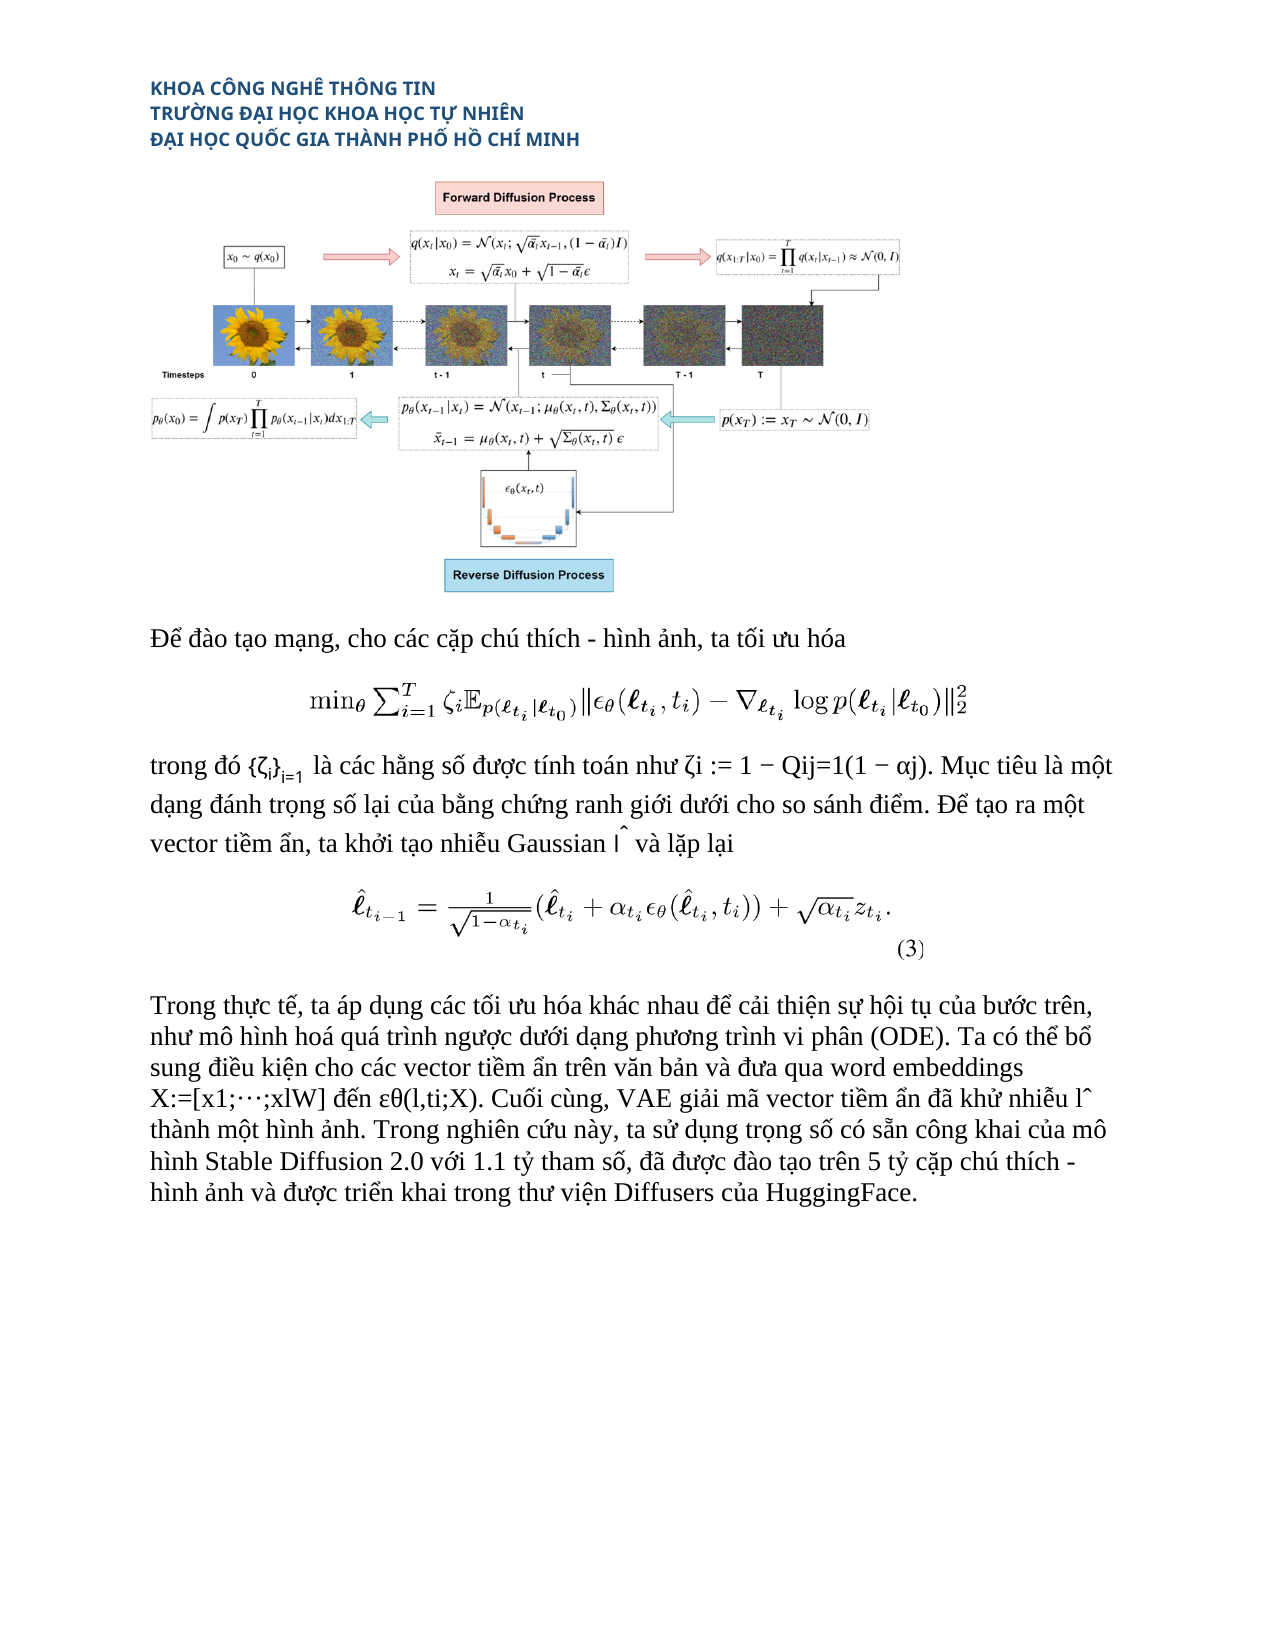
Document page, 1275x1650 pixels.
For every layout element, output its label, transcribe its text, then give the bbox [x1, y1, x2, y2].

picture [352, 888, 924, 960]
picture [150, 180, 901, 593]
text Để đào tạo mạng, cho các cặp chú thích - hình ảnh, ta tối ưu hóa [150, 622, 1125, 653]
text Trong thực tế, ta áp dụng các tối ưu hóa khác nhau để cải thiện sự hội tụ của bước trên, như mô hình hoá quá trình ngược dưới dạng phương trình vi phân (ODE). Ta có thể bổ sung điều kiện cho các vector tiềm ẩn trên văn bản và đưa qua word embeddings X:=[x1;···;xlW] đến εθ(l,ti;X). Cuối cùng, VAE giải mã vector tiềm ẩn đã khử nhiễu lˆ thành một hình ảnh. Trong nghiên cứu này, ta sử dụng trọng số có sẵn công khai của mô hình Stable Diffusion 2.0 với 1.1 tỷ tham số, đã được đào tạo trên 5 tỷ cặp chú thích - hình ảnh và được triển khai trong thư viện Diffusers của HuggingFace. [150, 989, 1125, 1207]
text trong đó {ζi}i=1 là các hằng số được tính toán như ζi := 1 − Qij=1(1 − αj). Mục tiêu là một dạng đánh trọng số lại của bằng chứng ranh giới dưới cho so sánh điểm. Để tạo ra một vector tiềm ẩn, ta khởi tạo nhiễu Gaussian lˆ và lặp lại [150, 749, 1125, 859]
picture [309, 682, 966, 721]
